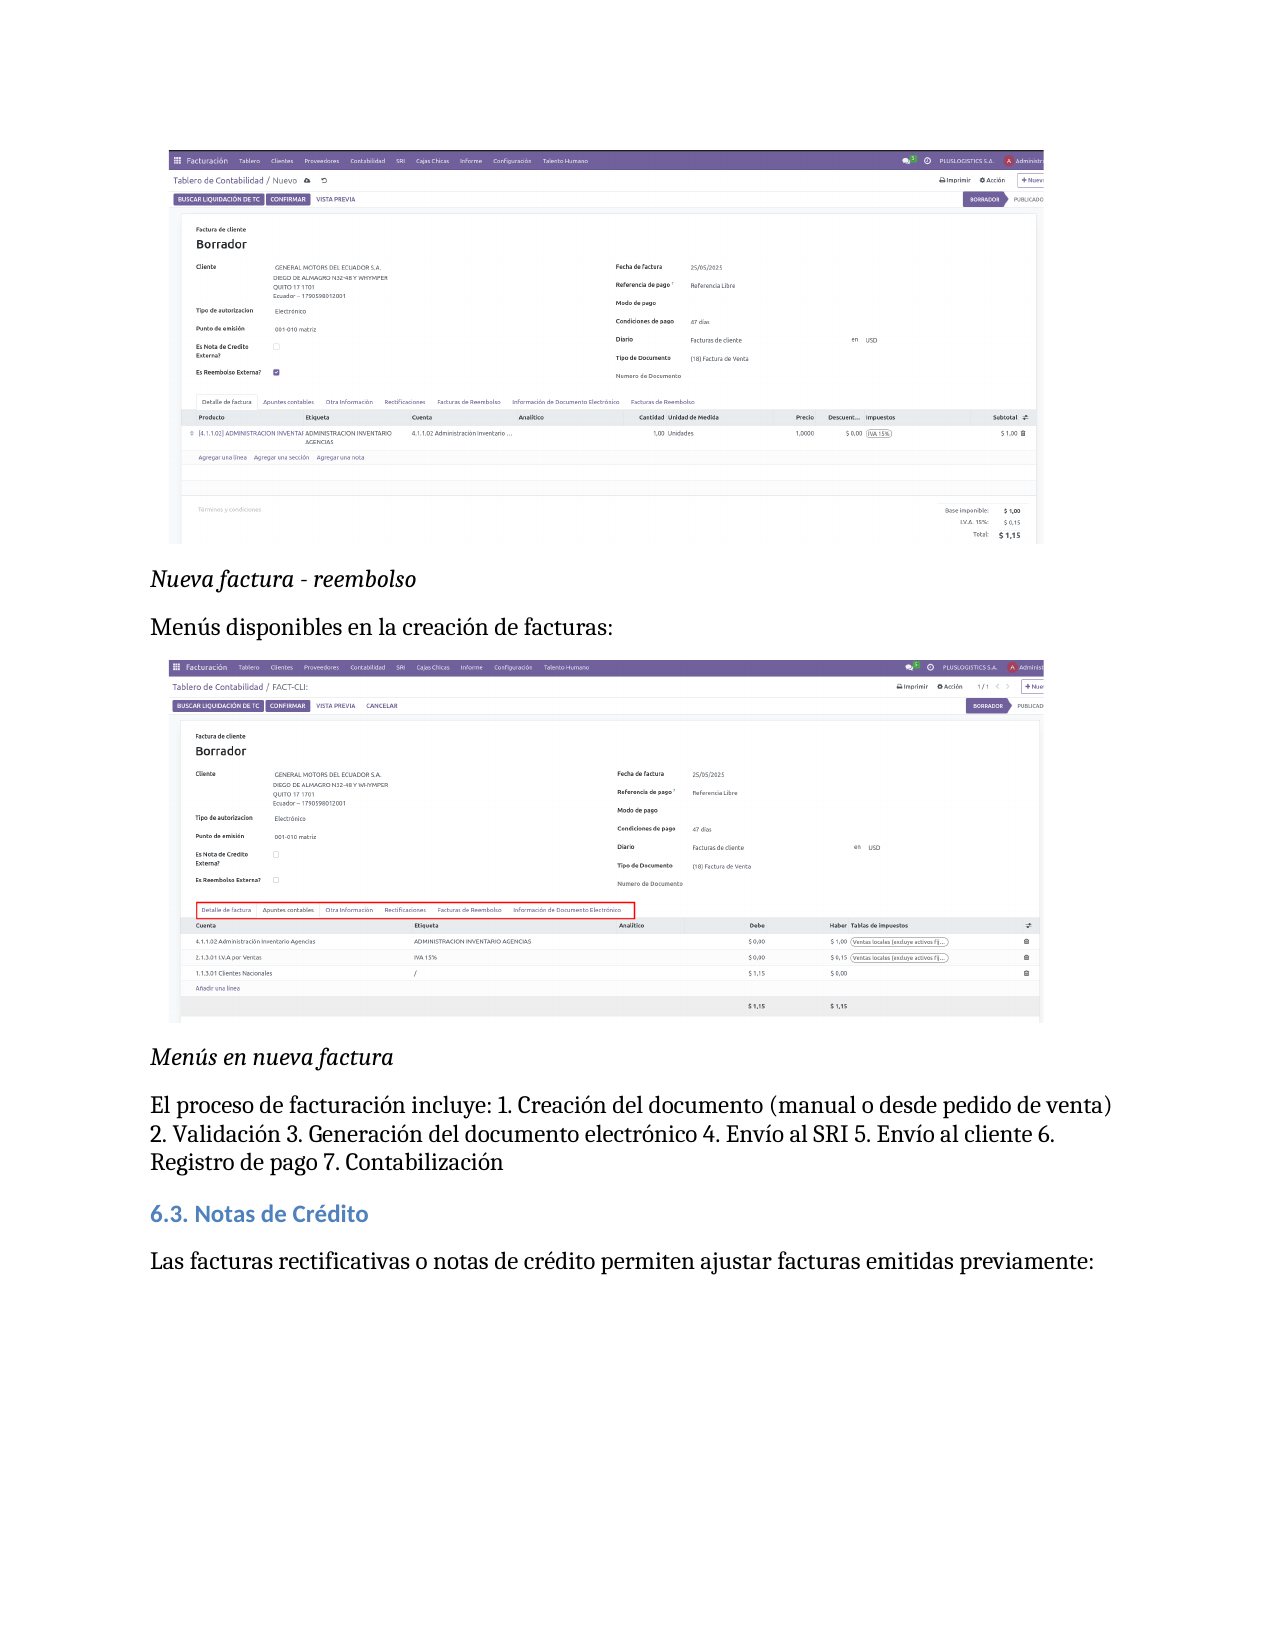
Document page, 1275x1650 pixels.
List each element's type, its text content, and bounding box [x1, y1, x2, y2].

picture [168, 660, 1044, 1023]
text Nueva factura - reembolso [150, 565, 1125, 594]
text Las facturas rectificativas o notas de crédito permiten ajustar facturas emitidas previamente: [150, 1247, 1125, 1276]
subtitle 6.3. Notas de Crédito [150, 1198, 1125, 1228]
picture [168, 150, 1044, 544]
text Menús disponibles en la creación de facturas: [150, 612, 1125, 641]
text Menús en nueva factura [150, 1043, 1125, 1072]
text El proceso de facturación incluye: 1. Creación del documento (manual o desde pedido de venta) 2. Validación 3. Generación del documento electrónico 4. Envío al SRI 5. Envío al cliente 6. Registro de pago 7. Contabilización [150, 1091, 1125, 1177]
